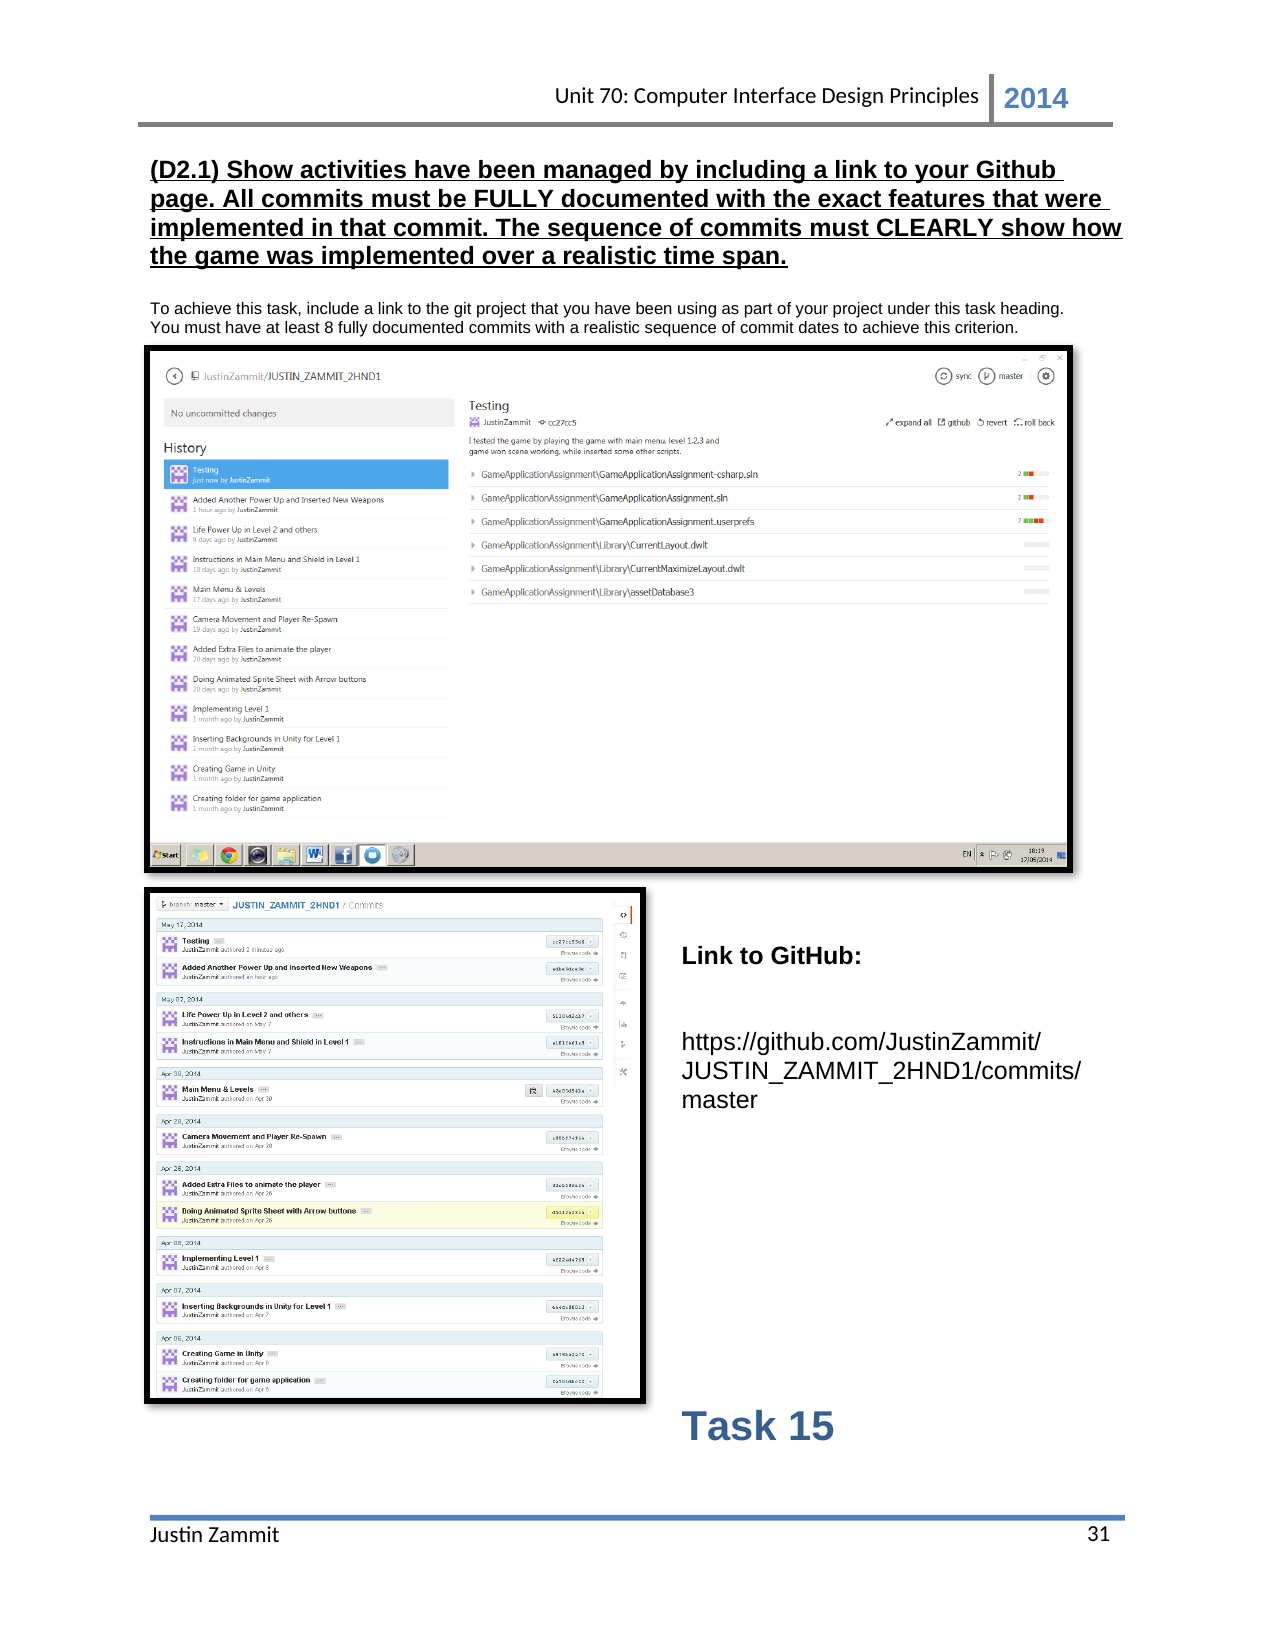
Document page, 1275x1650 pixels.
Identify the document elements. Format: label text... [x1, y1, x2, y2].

text (D2.1) Show activities have been managed by including a link to your Github page. All commits must be FULLY documented with the exact features that were implemented in that commit. The sequence of commits must CLEARLY show how the game was implemented over a realistic time span. [150, 155, 1125, 270]
picture [150, 351, 1067, 867]
text Link to GitHub: [654, 941, 1125, 969]
subtitle Task 15 [150, 1401, 1125, 1449]
picture [150, 893, 640, 1398]
text You must have at least 8 fully documented commits with a realistic sequence of commit dates to achieve this criterion. [150, 318, 1125, 337]
text To achieve this task, include a link to the git project that you have been using as part of your project under this task heading. [150, 299, 1125, 318]
text https://github.com/JustinZammit/JUSTIN_ZAMMIT_2HND1/commits/master [654, 1027, 1125, 1113]
